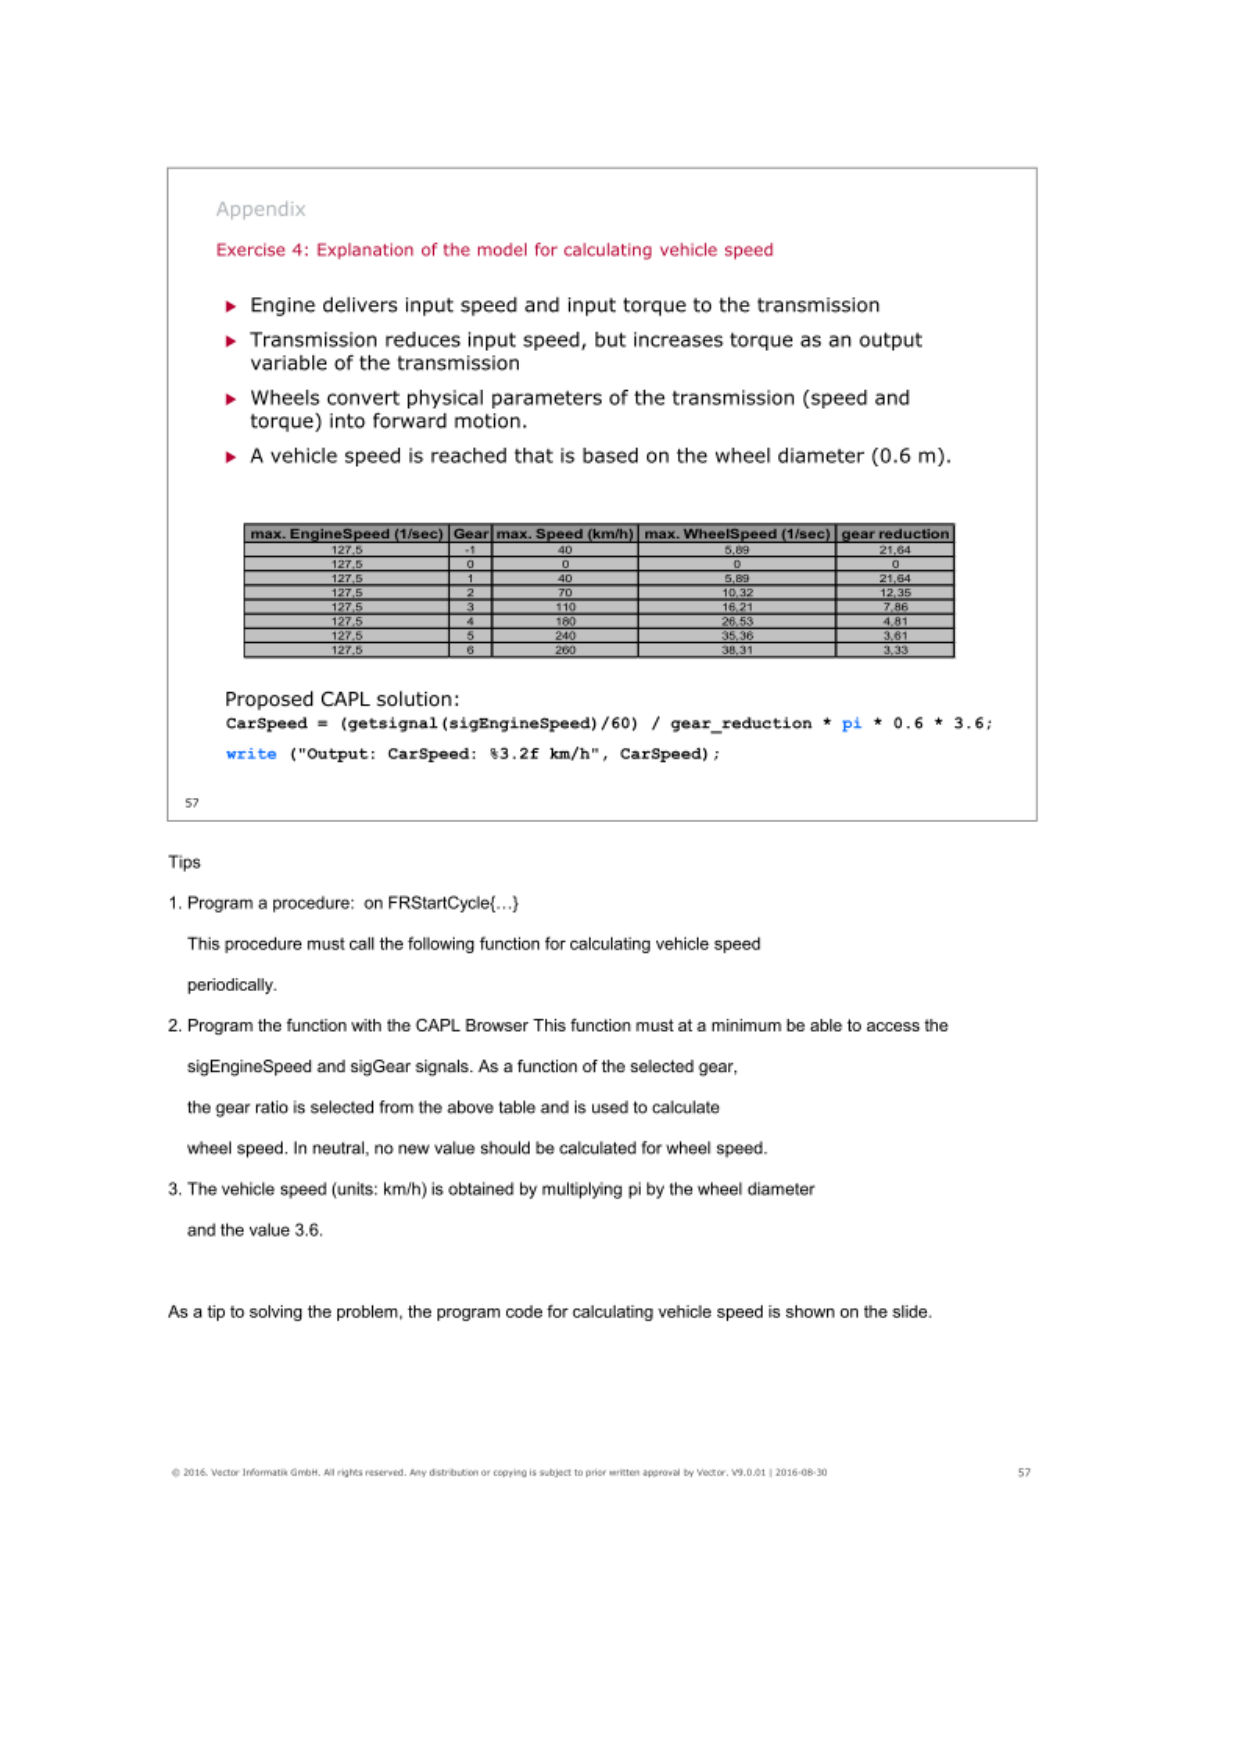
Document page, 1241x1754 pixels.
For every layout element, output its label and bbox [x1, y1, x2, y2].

picture [150, 150, 1060, 1495]
